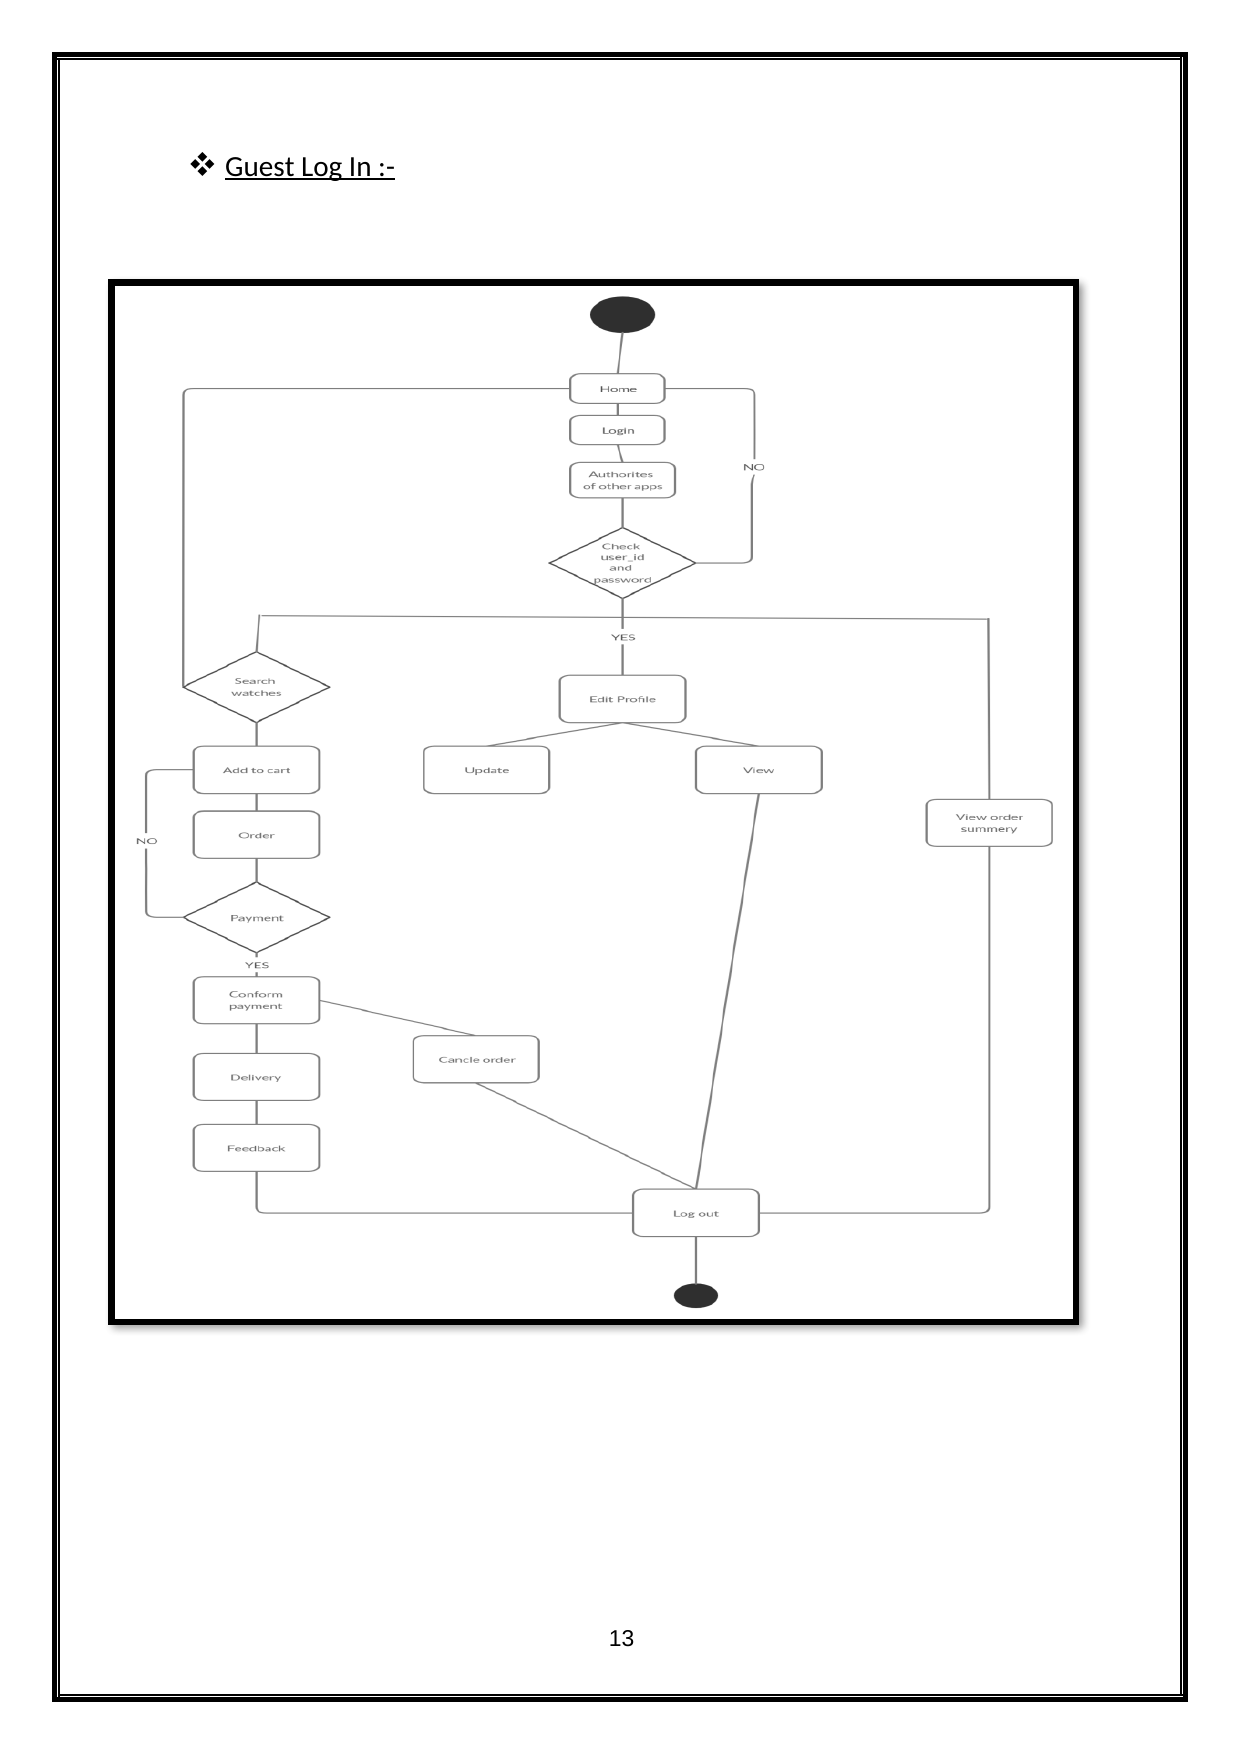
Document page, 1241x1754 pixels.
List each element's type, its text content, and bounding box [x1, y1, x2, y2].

subtitle Guest Log In :- [187, 148, 1113, 183]
picture [115, 286, 1073, 1319]
